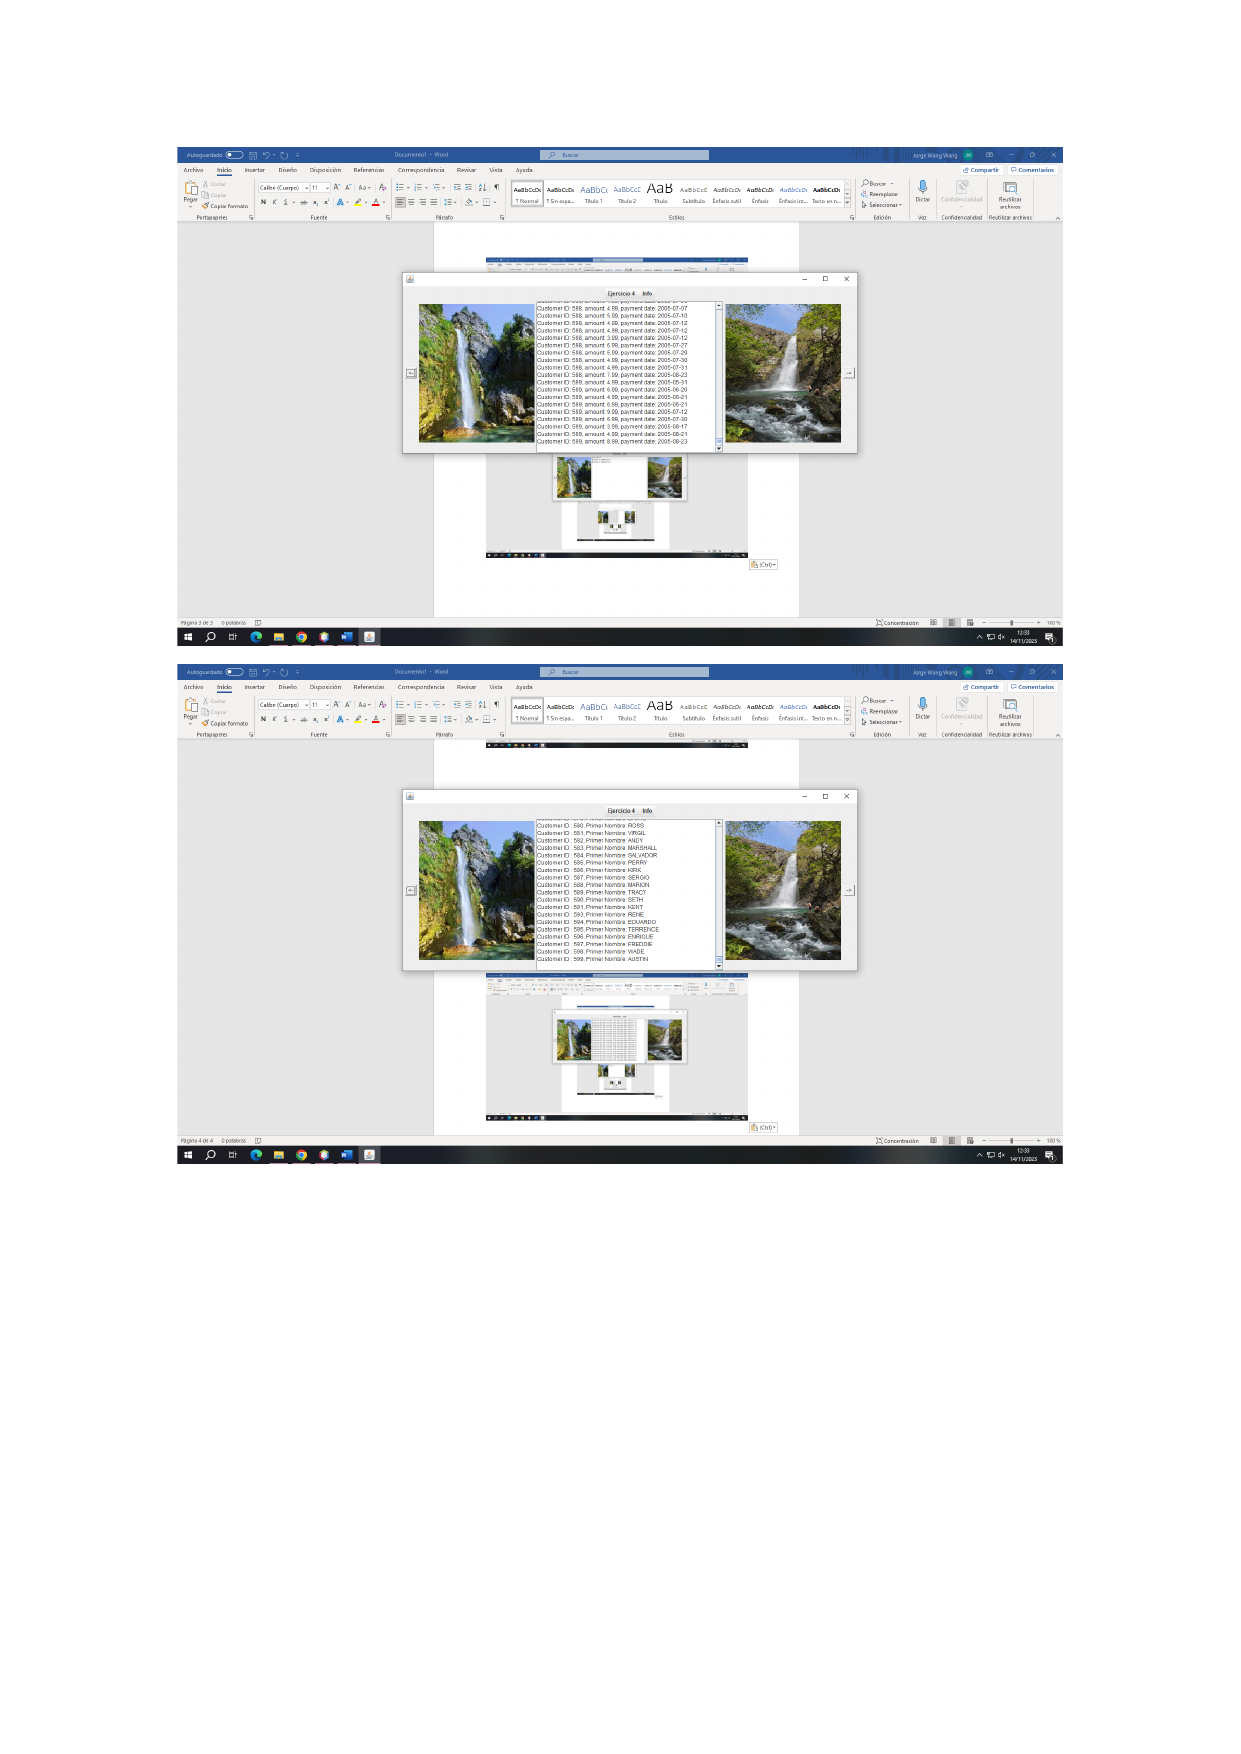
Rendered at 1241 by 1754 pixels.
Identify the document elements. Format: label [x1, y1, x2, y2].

picture [177, 664, 1063, 1164]
picture [177, 147, 1063, 646]
